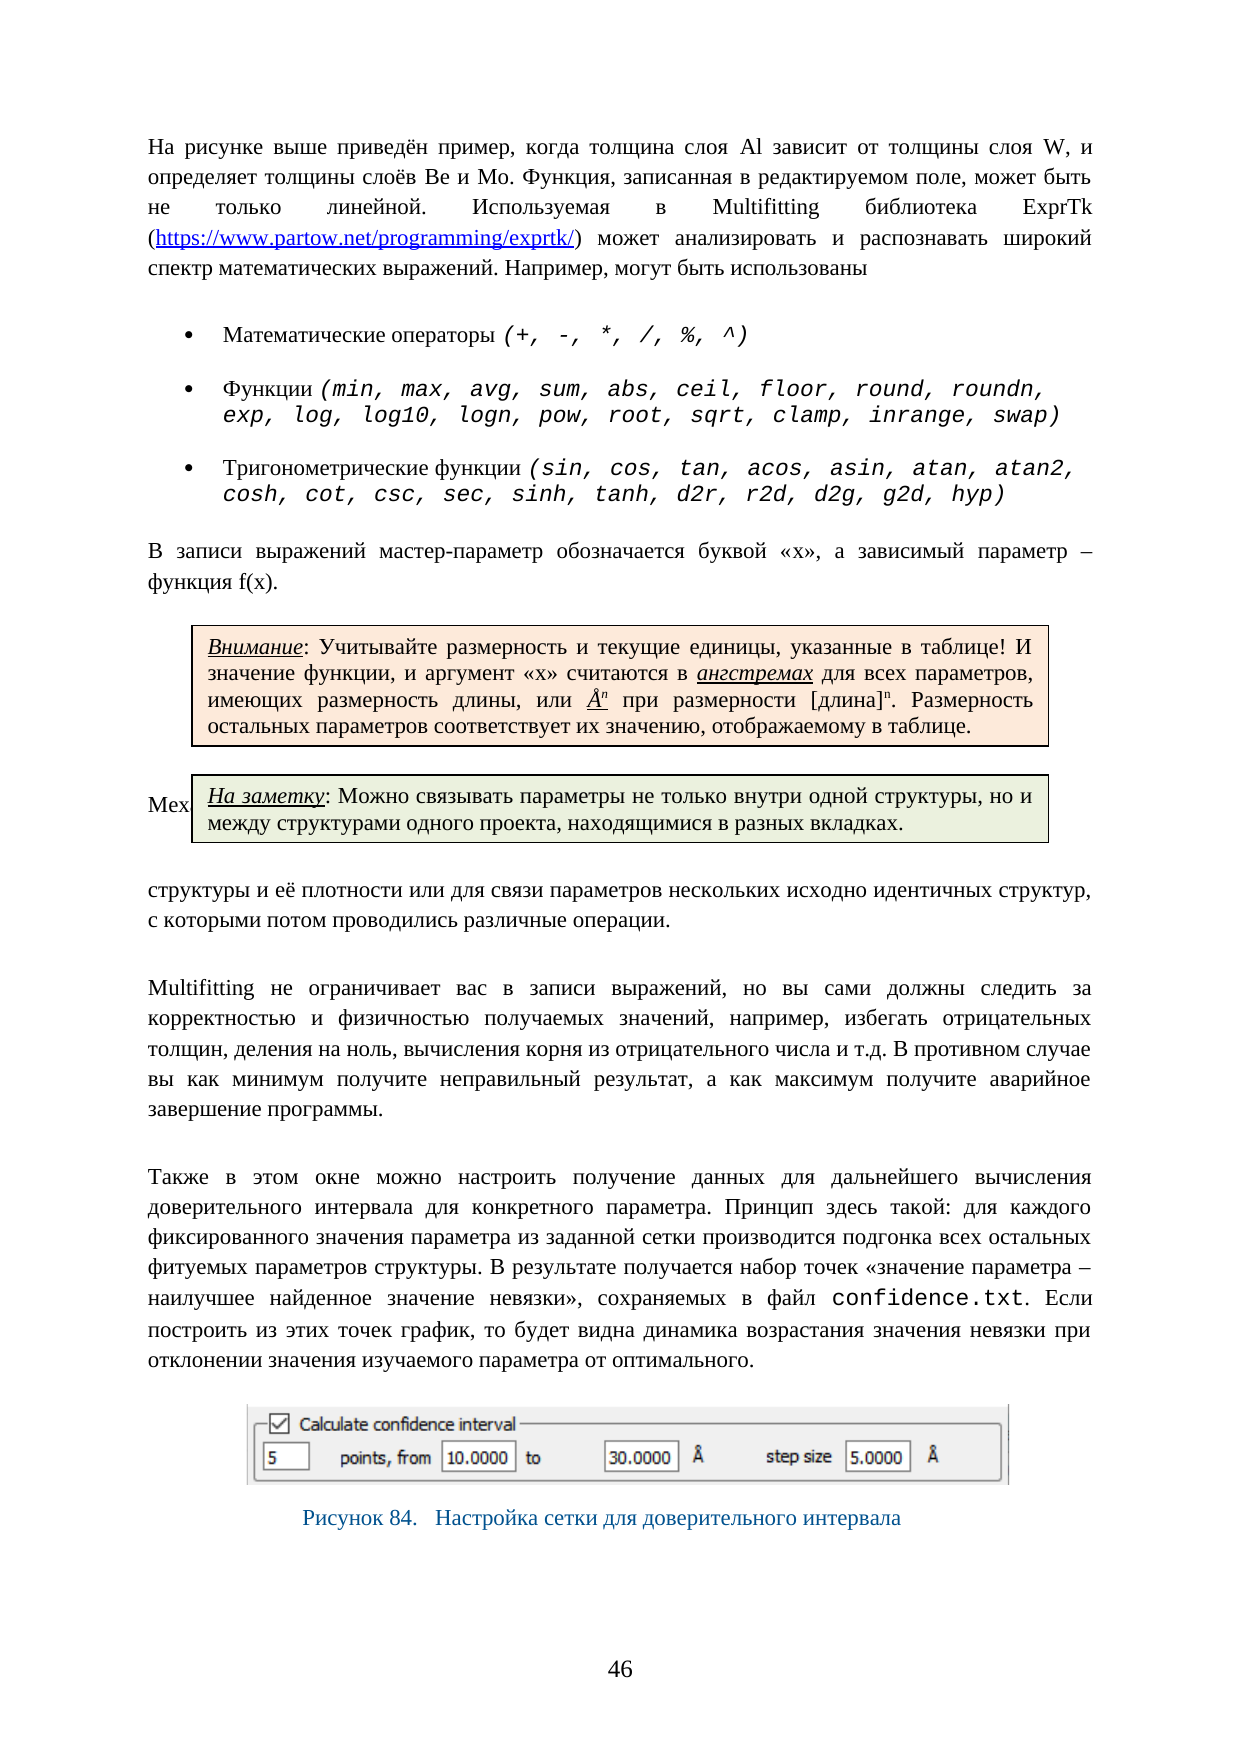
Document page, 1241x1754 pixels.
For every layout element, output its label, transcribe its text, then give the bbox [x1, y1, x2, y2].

picture [246, 1404, 1010, 1485]
text Также в этом окне можно настроить получение данных для дальнейшего вычисления доверительного интервала для конкретного параметра. Принцип здесь такой: для каждого фиксированного значения параметра из заданной сетки производится подгонка всех остальных фитуемых параметров структуры. В результате получается набор точек «значение параметра – наилучшее найденное значение невязки», сохраняемых в файл confidence.txt. Если построить из этих точек график, то будет видна динамика возрастания значения невязки при отклонении значения изучаемого параметра от оптимального. [148, 1163, 1093, 1372]
list Тригонометрические функции (sin, cos, tan, acos, asin, atan, atan2, cosh, cot, csc, sec, sinh, tanh, d2r, r2d, d2g, g2d, hyp) [185, 454, 1093, 508]
text Механизм зависимостей может быть полезен, например, для связывания стехиометрии структуры и её плотности или для связи параметров нескольких исходно идентичных структур, с которыми потом проводились различные операции. [148, 635, 1093, 933]
text В записи выражений мастер-параметр обозначается буквой «x», а зависимый параметр – функция f(x). [148, 537, 1093, 594]
list Функции (min, max, avg, sum, abs, ceil, floor, round, roundn, exp, log, log10, logn, pow, root, sqrt, clamp, inrange, swap) [185, 375, 1093, 429]
list Математические операторы (+, -, *, /, %, ^) [185, 321, 1093, 350]
text Multifitting не ограничивает вас в записи выражений, но вы сами должны следить за корректностью и физичностью получаемых значений, например, избегать отрицательных толщин, деления на ноль, вычисления корня из отрицательного числа и т.д. В противном случае вы как минимум получите неправильный результат, а как максимум получите аварийное завершение программы. [148, 974, 1093, 1121]
text На рисунке выше приведён пример, когда толщина слоя Al зависит от толщины слоя W, и определяет толщины слоёв Be и Mo. Функция, записанная в редактируемом поле, может быть не только линейной. Используемая в Multifitting библиотека ExprTk (https://www.partow.net/programming/exprtk/) может анализировать и распознавать широкий спектр математических выражений. Например, могут быть использованы [148, 133, 1093, 280]
